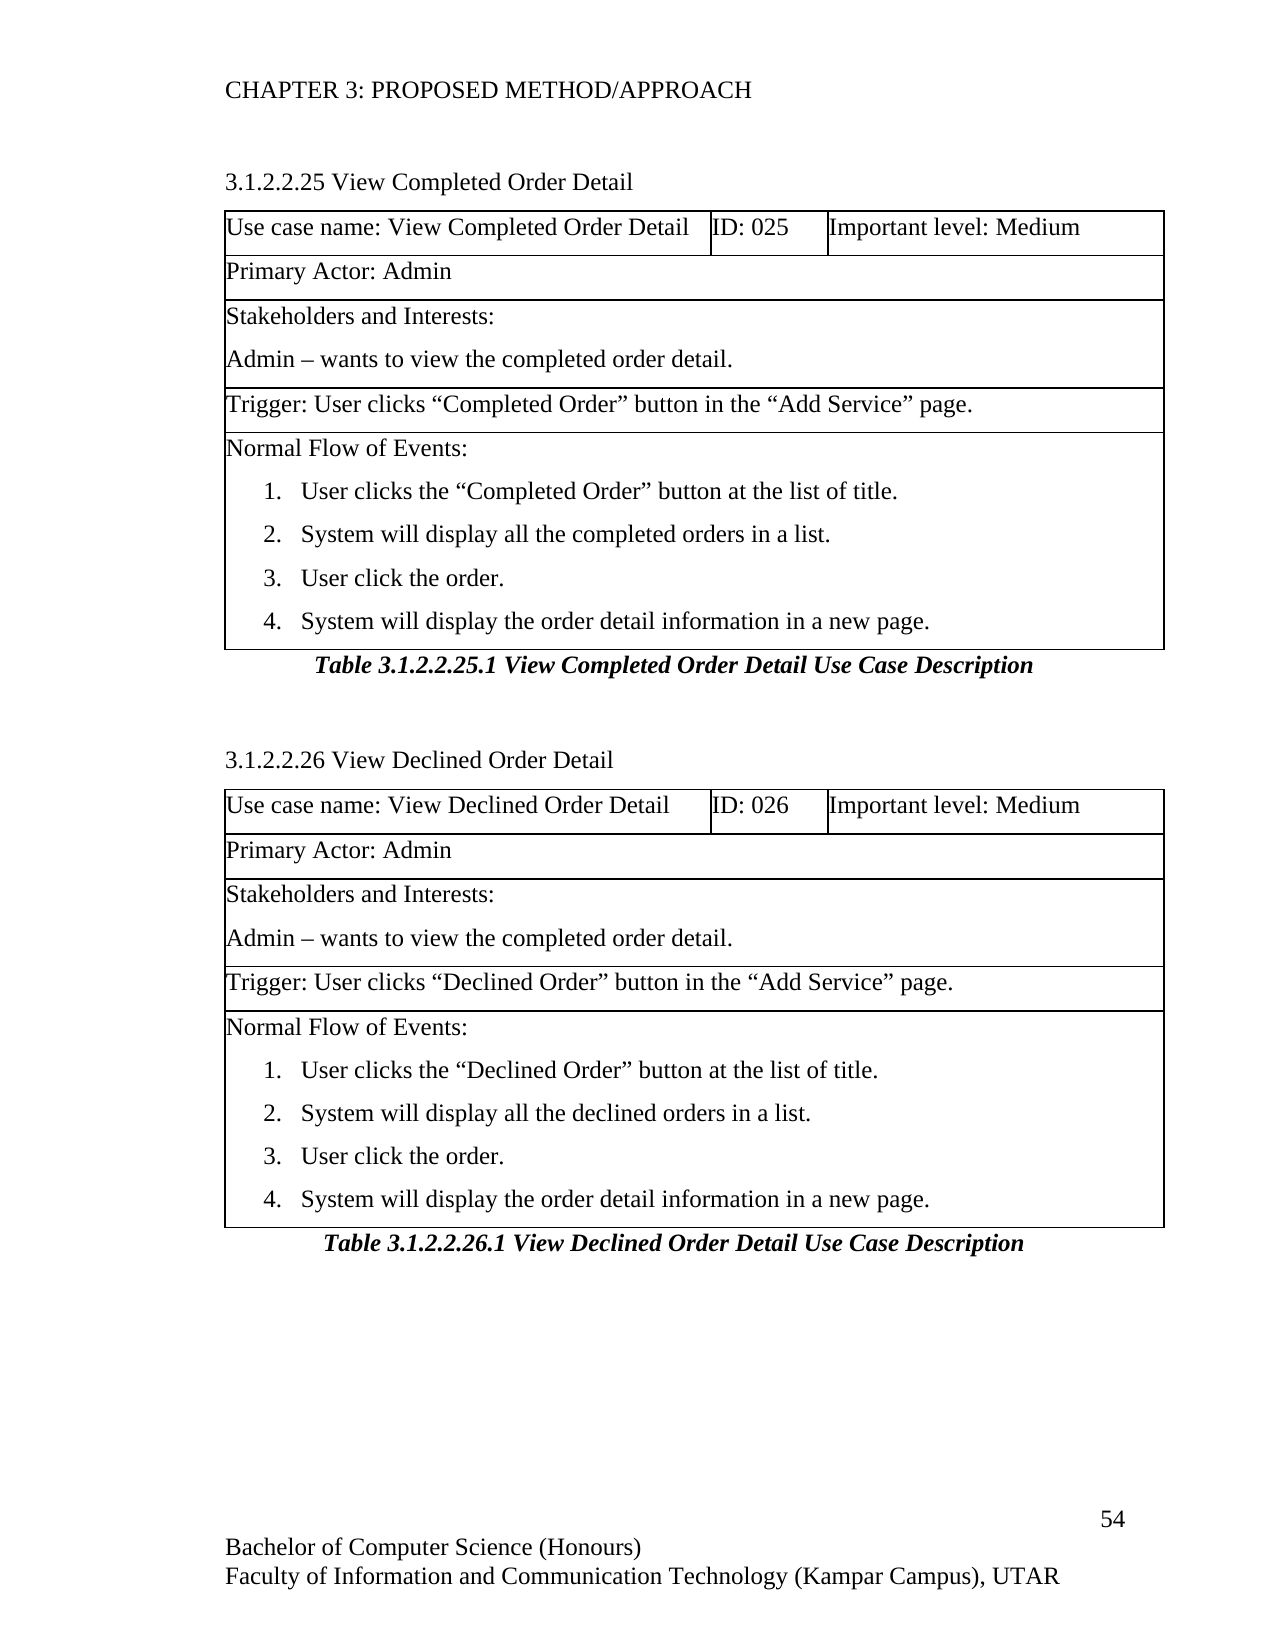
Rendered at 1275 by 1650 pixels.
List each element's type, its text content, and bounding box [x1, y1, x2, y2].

table_header ID: 025 [712, 212, 827, 255]
table_header ID: 026 [712, 790, 827, 833]
table_cell Stakeholders and Interests: Admin – wants to view the completed order detail. [226, 880, 1163, 966]
table_header Use case name: View Completed Order Detail [226, 212, 710, 255]
table_header Important level: Medium [829, 790, 1163, 833]
table_cell Trigger: User clicks “Declined Order” button in the “Add Service” page. [226, 967, 1163, 1010]
text Table 3.1.2.2.26.1 View Declined Order Detail Use Case Description [225, 1228, 1125, 1257]
table_cell Normal Flow of Events: User clicks the “Declined Order” button at the list of title. System will display all the declined orders in a list. User click the order. System will display the order detail information in a new page. [226, 1012, 1163, 1227]
table_cell Trigger: User clicks “Completed Order” button in the “Add Service” page. [226, 389, 1163, 432]
table_cell Normal Flow of Events: User clicks the “Completed Order” button at the list of title. System will display all the completed orders in a list. User click the order. System will display the order detail information in a new page. [226, 433, 1163, 649]
table_header Use case name: View Declined Order Detail [226, 790, 710, 833]
table_cell Primary Actor: Admin [226, 835, 1163, 878]
list 3.1.2.2.25 View Completed Order Detail [225, 167, 1125, 195]
table_header Important level: Medium [829, 212, 1163, 255]
text Table 3.1.2.2.25.1 View Completed Order Detail Use Case Description [225, 650, 1125, 678]
table_cell Primary Actor: Admin [226, 256, 1163, 299]
table_cell Stakeholders and Interests: Admin – wants to view the completed order detail. [226, 301, 1163, 387]
list 3.1.2.2.26 View Declined Order Detail [225, 745, 1125, 774]
